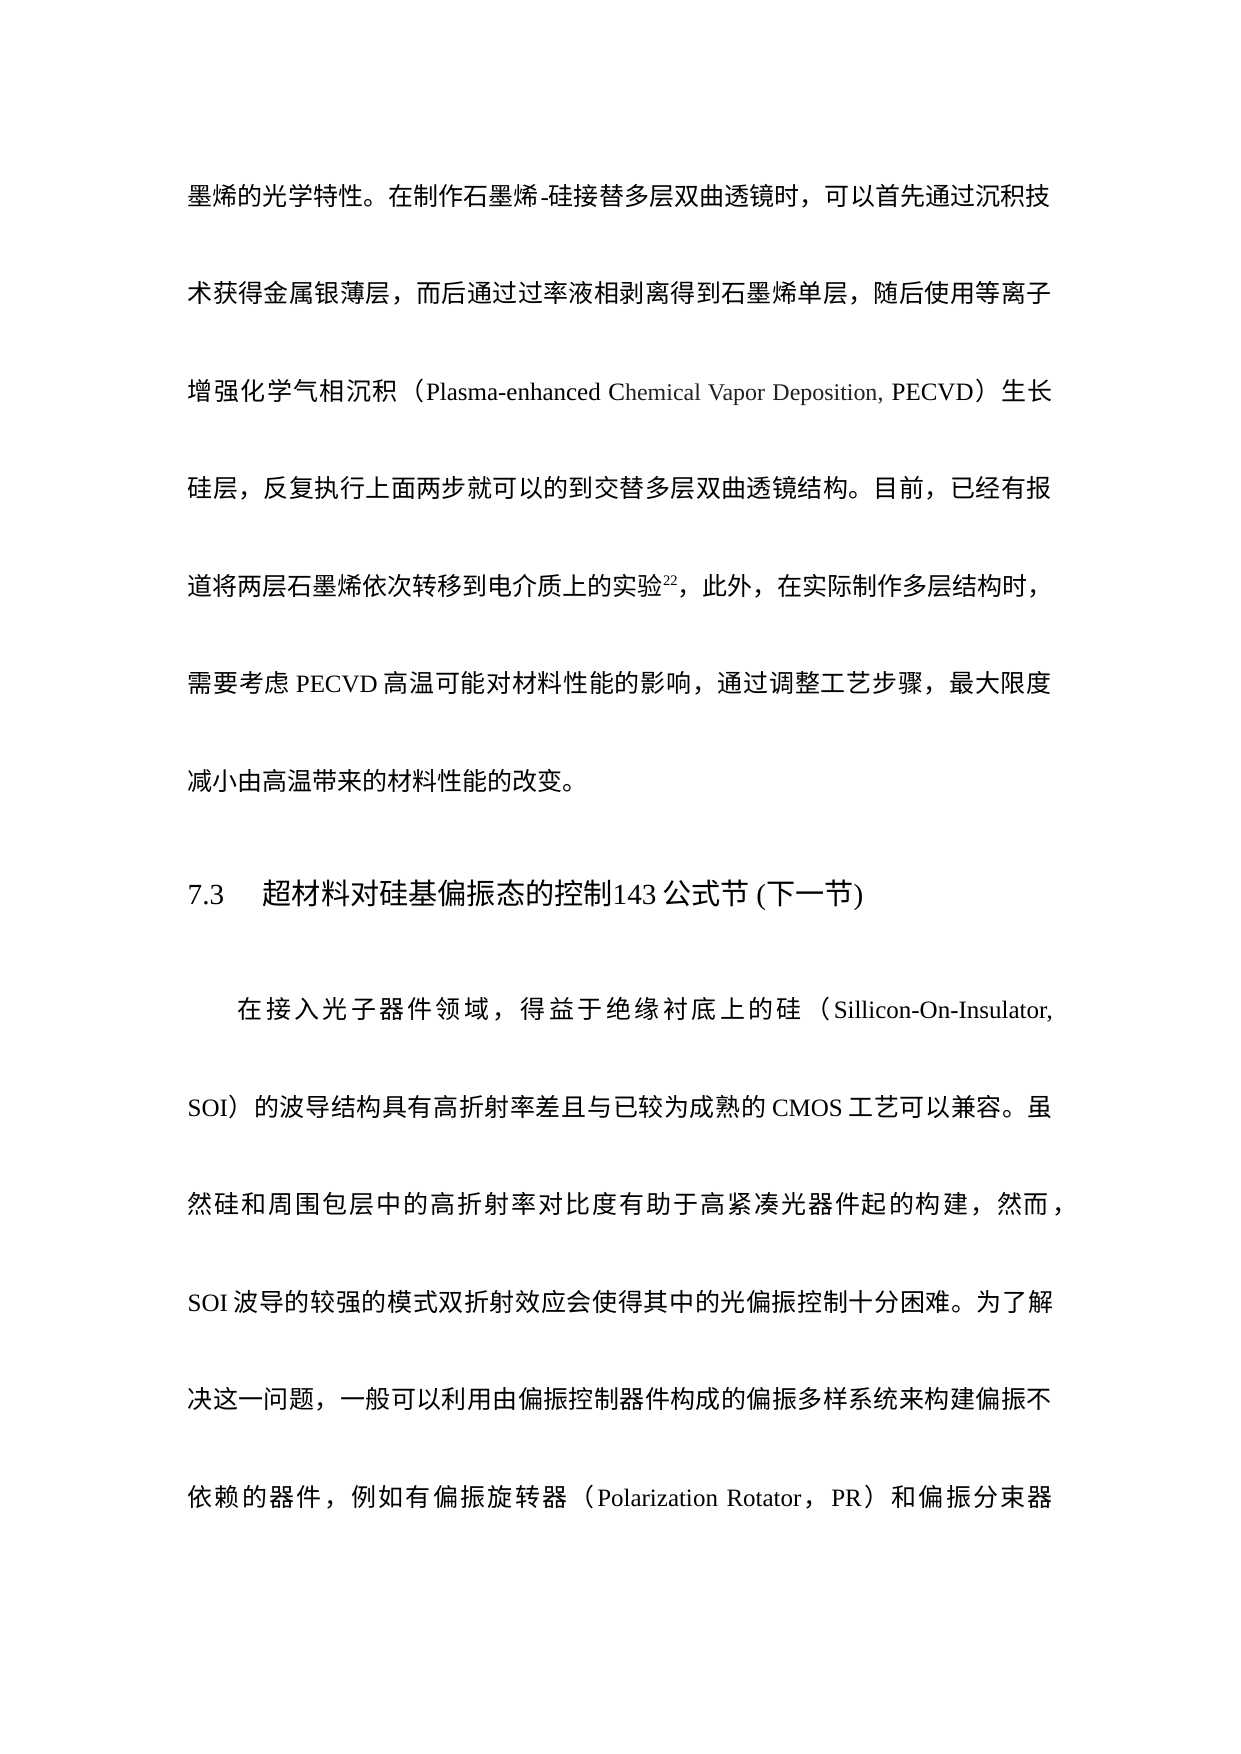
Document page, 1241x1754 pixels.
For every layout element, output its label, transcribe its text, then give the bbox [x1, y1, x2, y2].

subtitle 超材料对硅基偏振态的控制 [187, 859, 1053, 924]
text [187, 976, 1053, 1528]
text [187, 162, 1053, 812]
